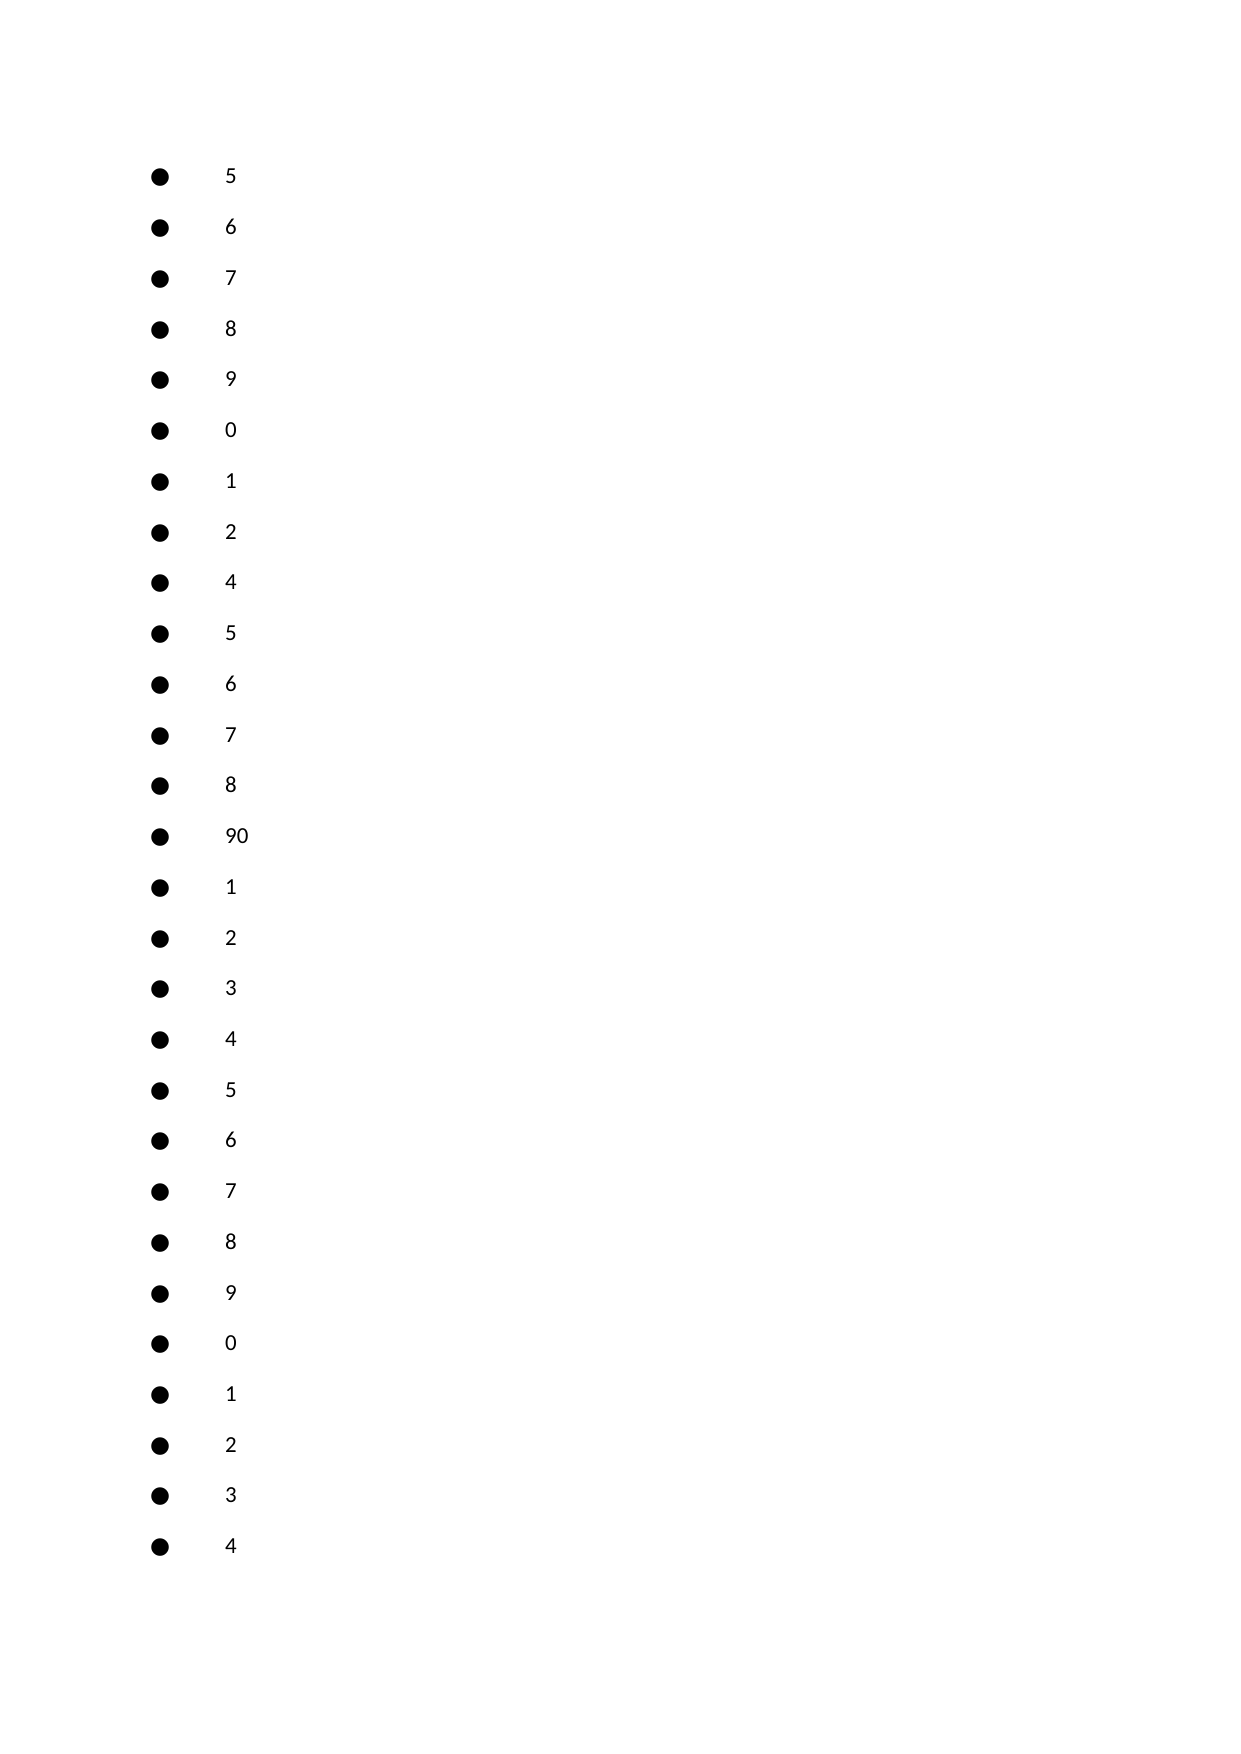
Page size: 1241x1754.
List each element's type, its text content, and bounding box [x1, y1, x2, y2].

list 9 [150, 353, 1090, 400]
list 6 [150, 201, 1090, 248]
list 7 [150, 251, 1090, 298]
list 9 [150, 1266, 1090, 1313]
list 2 [150, 911, 1090, 958]
list 5 [150, 1063, 1090, 1110]
list 4 [150, 1012, 1090, 1059]
list 5 [150, 607, 1090, 653]
list 4 [150, 1520, 1090, 1567]
list 90 [150, 809, 1090, 856]
list 8 [150, 302, 1090, 349]
list 3 [150, 1469, 1090, 1516]
list 0 [150, 404, 1090, 451]
list 7 [150, 1164, 1090, 1212]
list 2 [150, 505, 1090, 552]
list 8 [150, 1215, 1090, 1262]
list 1 [150, 860, 1090, 907]
list 3 [150, 962, 1090, 1009]
list 5 [150, 150, 1090, 197]
list 6 [150, 1114, 1090, 1161]
list 0 [150, 1317, 1090, 1364]
list 8 [150, 759, 1090, 806]
list 7 [150, 708, 1090, 755]
list 4 [150, 556, 1090, 603]
list 1 [150, 1367, 1090, 1414]
list 2 [150, 1418, 1090, 1465]
list 6 [150, 657, 1090, 704]
list 1 [150, 454, 1090, 501]
